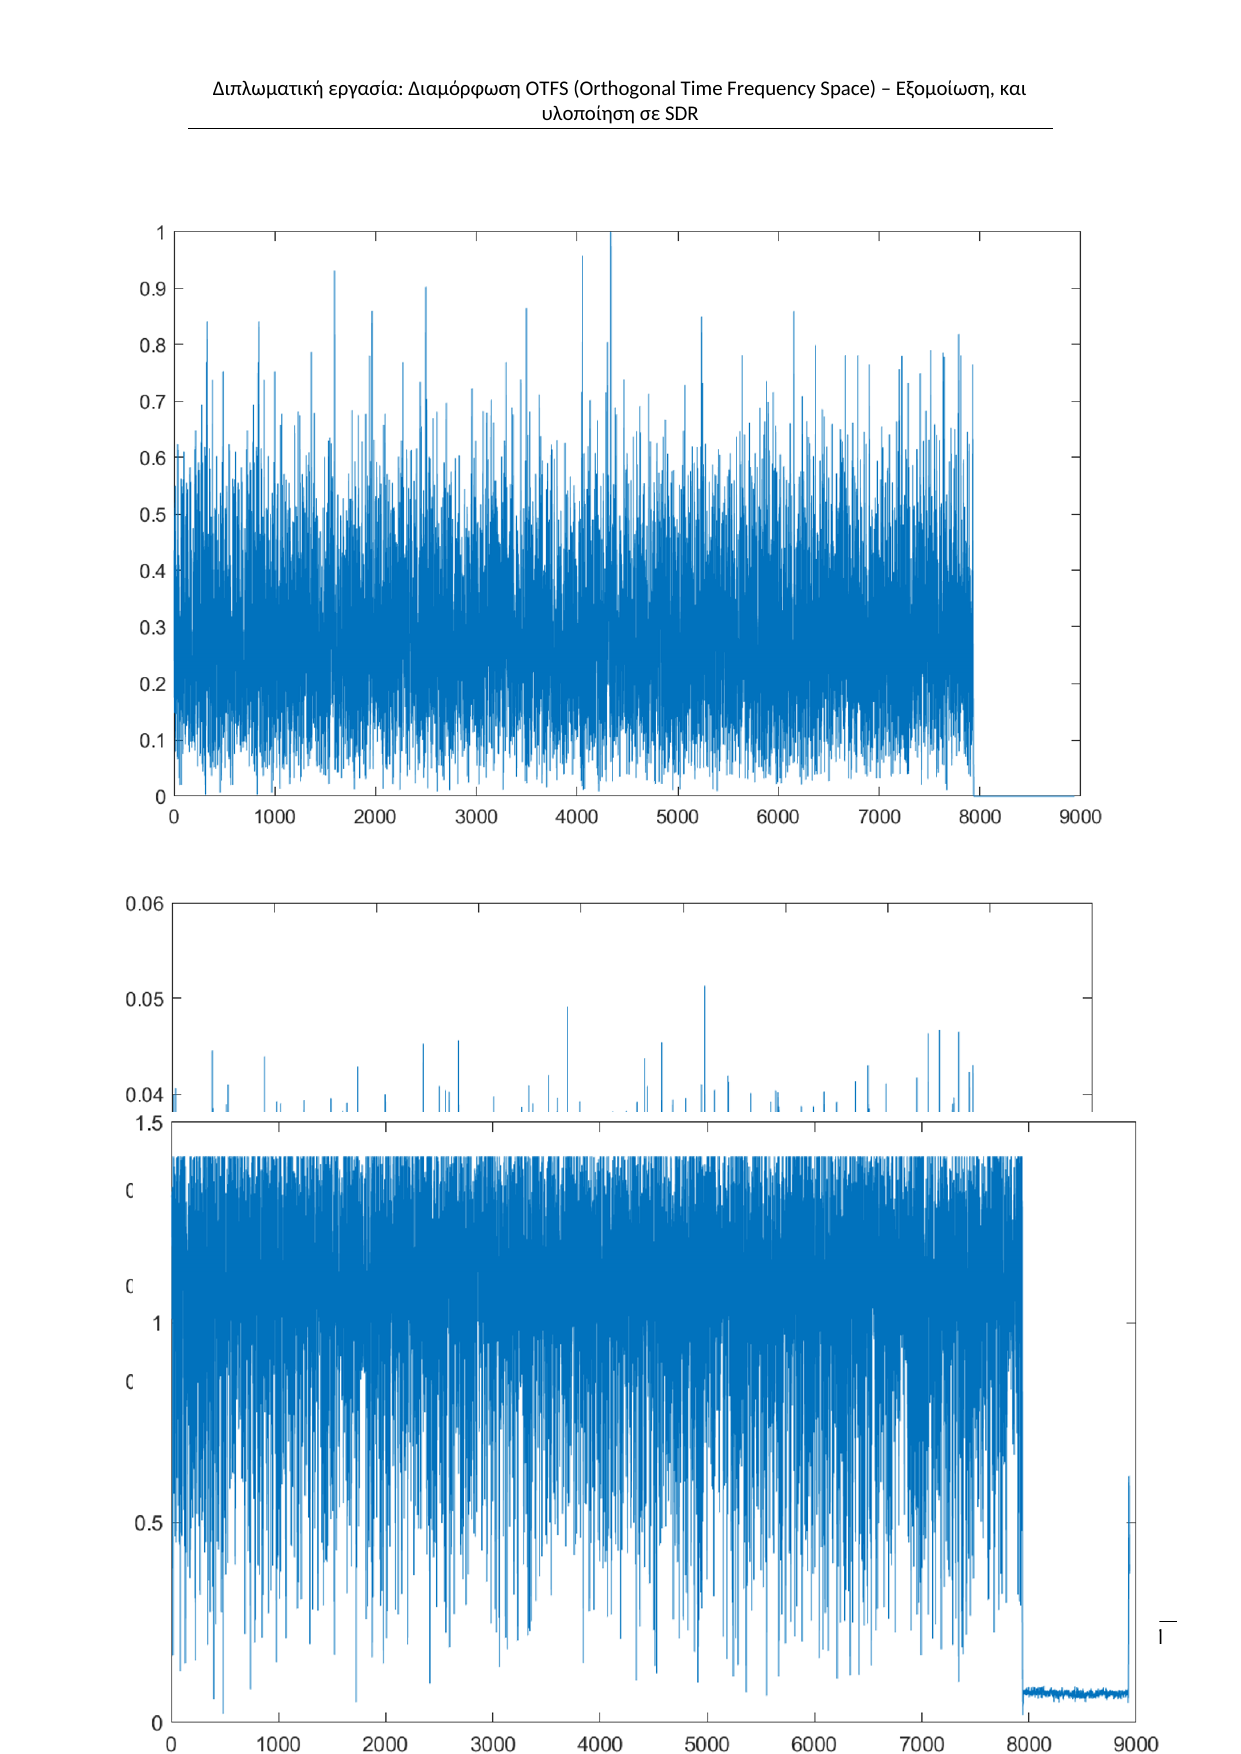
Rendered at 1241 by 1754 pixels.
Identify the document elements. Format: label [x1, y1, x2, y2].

picture [137, 222, 1103, 826]
picture [123, 893, 1160, 1754]
